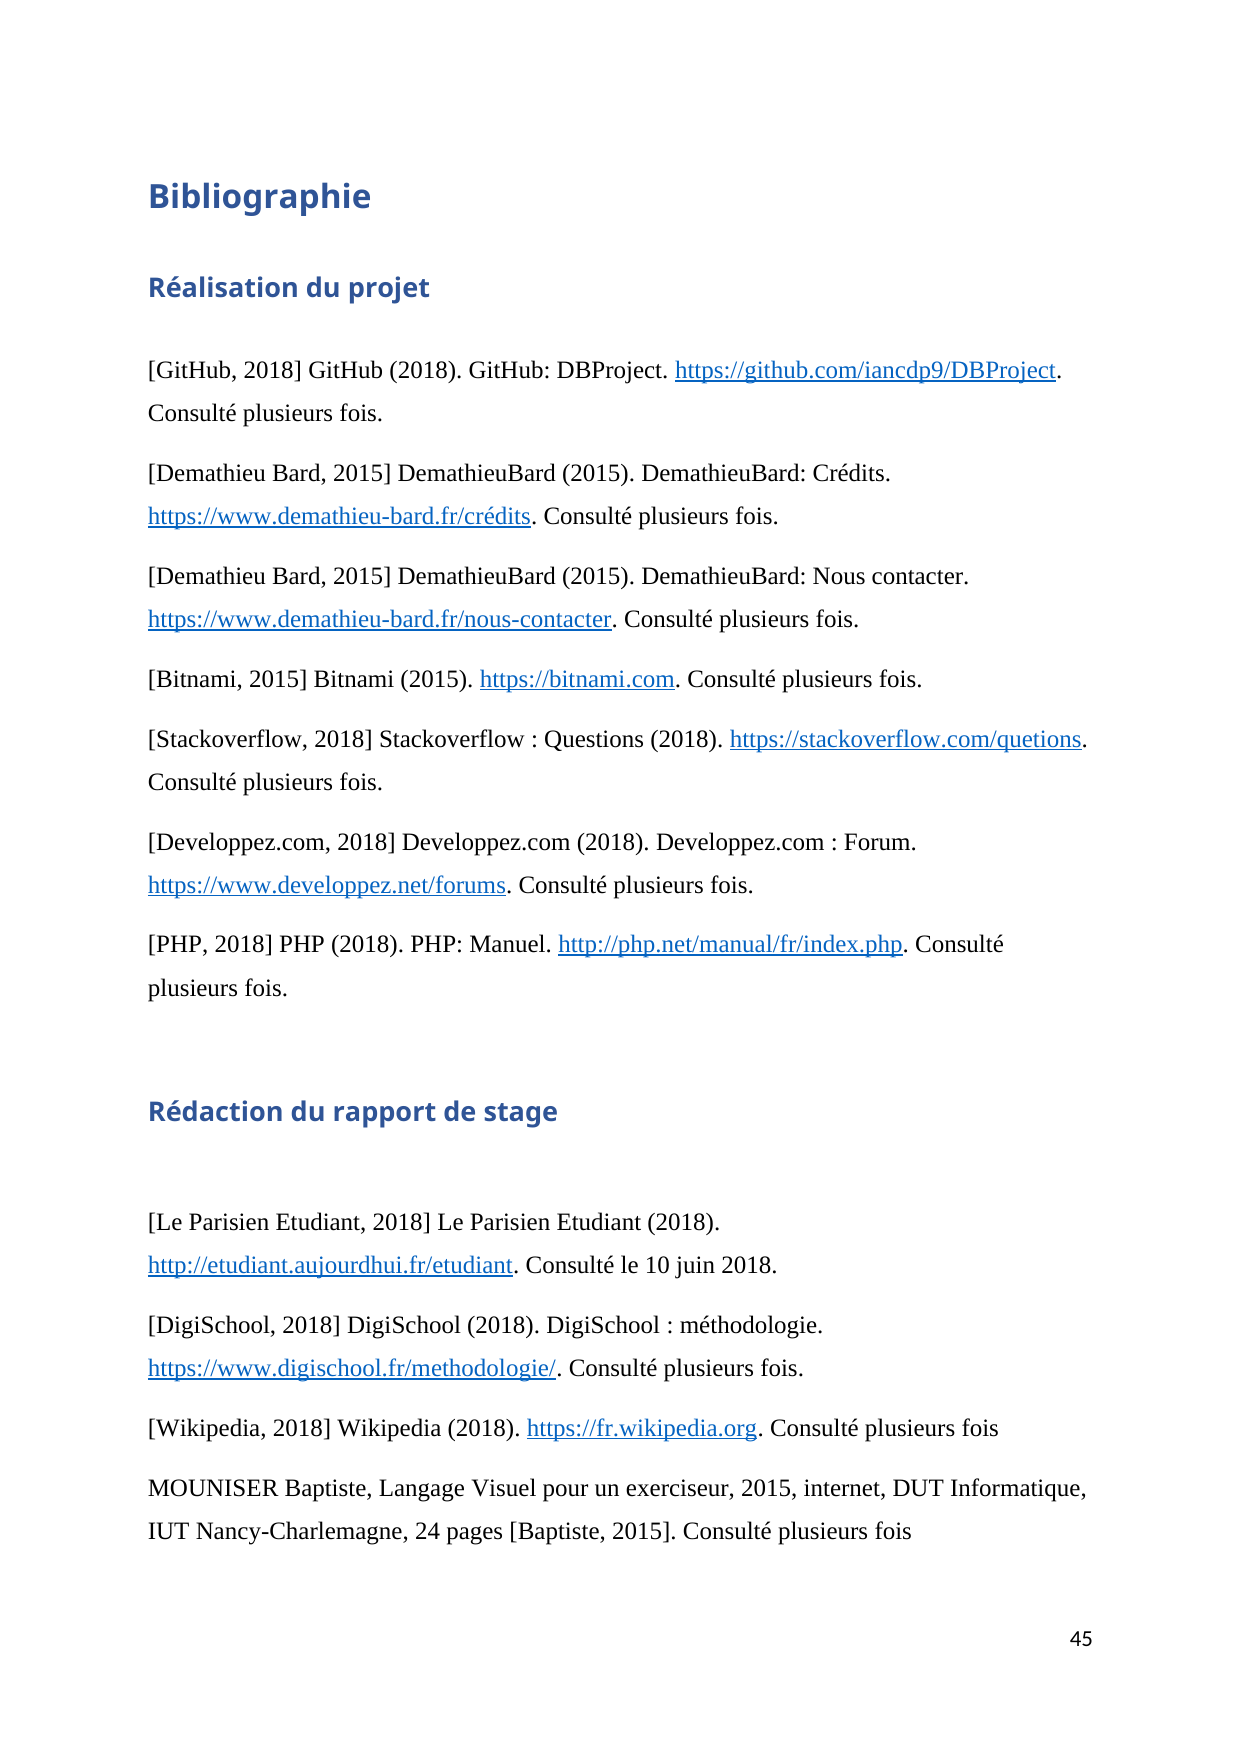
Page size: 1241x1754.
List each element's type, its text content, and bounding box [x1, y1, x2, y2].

text [DigiSchool, 2018] DigiSchool (2018). DigiSchool : méthodologie. https://www.digischool.fr/methodologie/. Consulté plusieurs fois. [148, 1310, 1093, 1382]
subtitle Rédaction du rapport de stage [148, 1092, 1093, 1129]
text MOUNISER Baptiste, Langage Visuel pour un exerciseur, 2015, internet, DUT Informatique, IUT Nancy-Charlemagne, 24 pages [Baptiste, 2015]. Consulté plusieurs fois [148, 1473, 1093, 1545]
subtitle Réalisation du projet [148, 268, 1093, 305]
text [Le Parisien Etudiant, 2018] Le Parisien Etudiant (2018). http://etudiant.aujourdhui.fr/etudiant. Consulté le 10 juin 2018. [148, 1207, 1093, 1279]
text [Developpez.com, 2018] Developpez.com (2018). Developpez.com : Forum. https://www.developpez.net/forums. Consulté plusieurs fois. [148, 827, 1093, 898]
subtitle Bibliographie [148, 173, 1093, 218]
text [Demathieu Bard, 2015] DemathieuBard (2015). DemathieuBard: Crédits. https://www.demathieu-bard.fr/crédits. Consulté plusieurs fois. [148, 458, 1093, 530]
text [Stackoverflow, 2018] Stackoverflow : Questions (2018). https://stackoverflow.com/quetions. Consulté plusieurs fois. [148, 724, 1093, 796]
text [Wikipedia, 2018] Wikipedia (2018). https://fr.wikipedia.org. Consulté plusieurs fois [148, 1413, 1093, 1442]
text [PHP, 2018] PHP (2018). PHP: Manuel. http://php.net/manual/fr/index.php. Consulté plusieurs fois. [148, 929, 1093, 1001]
text [GitHub, 2018] GitHub (2018). GitHub: DBProject. https://github.com/iancdp9/DBProject. Consulté plusieurs fois. [148, 355, 1093, 427]
text [Demathieu Bard, 2015] DemathieuBard (2015). DemathieuBard: Nous contacter. https://www.demathieu-bard.fr/nous-contacter. Consulté plusieurs fois. [148, 561, 1093, 633]
text [Bitnami, 2015] Bitnami (2015). https://bitnami.com. Consulté plusieurs fois. [148, 664, 1093, 693]
